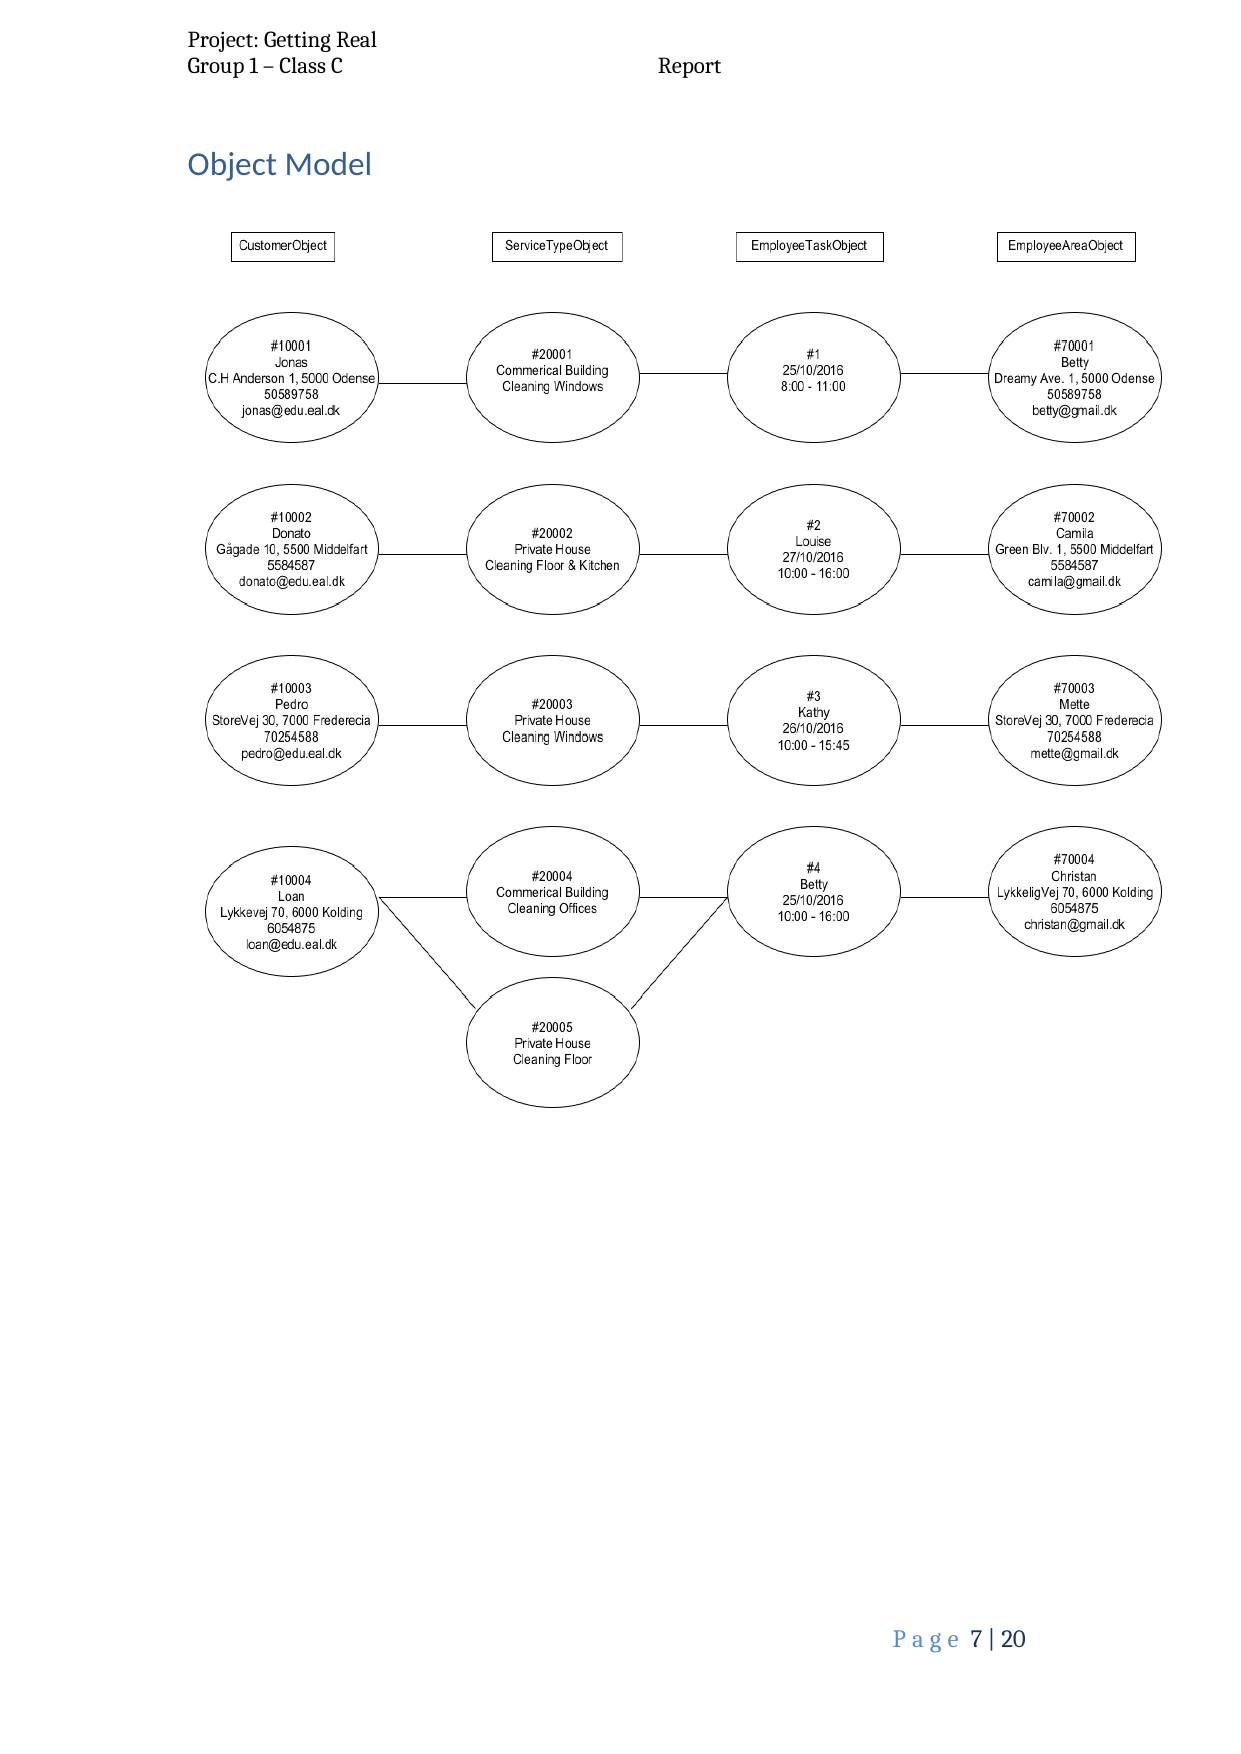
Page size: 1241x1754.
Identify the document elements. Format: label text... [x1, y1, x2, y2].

picture [187, 212, 1179, 1129]
subtitle Object Model [187, 143, 1053, 184]
